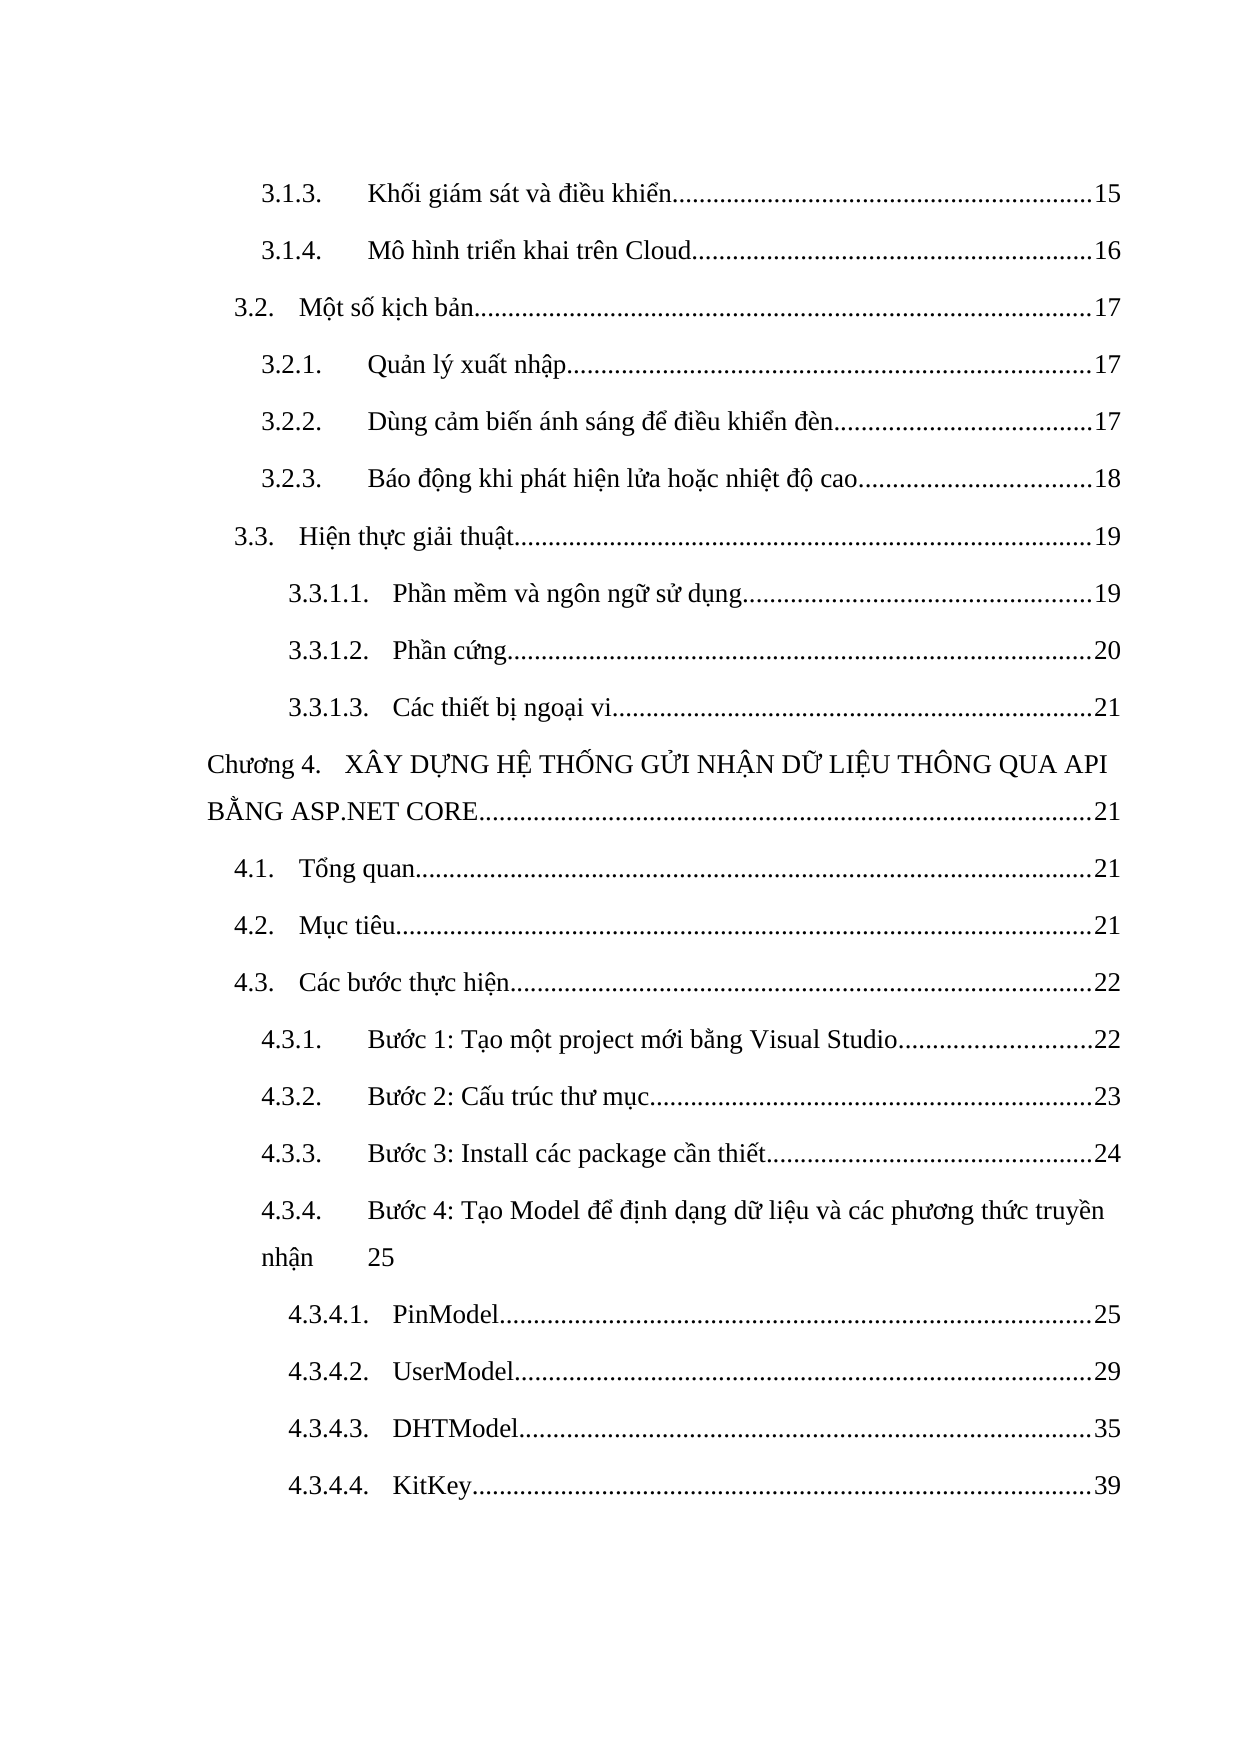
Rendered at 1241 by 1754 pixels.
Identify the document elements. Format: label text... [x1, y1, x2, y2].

text 3.2.3. Báo động khi phát hiện lửa hoặc nhiệt độ cao 18 [261, 463, 1122, 494]
text 3.1.3. Khối giám sát và điều khiển 15 [261, 177, 1122, 208]
text 4.1. Tổng quan 21 [234, 852, 1122, 883]
text 3.3.1.3. Các thiết bị ngoại vi 21 [288, 691, 1122, 722]
text 4.3.2. Bước 2: Cấu trúc thư mục 23 [261, 1080, 1122, 1111]
text Chương 4. XÂY DỰNG HỆ THỐNG GỬI NHẬN DỮ LIỆU THÔNG QUA API BẰNG ASP.NET CORE 21 [207, 748, 1122, 826]
text 4.2. Mục tiêu 21 [234, 909, 1122, 940]
text 3.3.1.2. Phần cứng 20 [288, 634, 1122, 665]
text 4.3.4.2. UserModel 29 [288, 1355, 1122, 1386]
text 4.3. Các bước thực hiện 22 [234, 966, 1122, 997]
text 4.3.4.4. KitKey 39 [288, 1469, 1122, 1500]
text 3.3.1.1. Phần mềm và ngôn ngữ sử dụng 19 [288, 577, 1122, 608]
text 3.2. Một số kịch bản 17 [234, 291, 1122, 322]
text 3.2.2. Dùng cảm biến ánh sáng để điều khiển đèn 17 [261, 406, 1122, 437]
text 3.2.1. Quản lý xuất nhập 17 [261, 348, 1122, 379]
text 4.3.4.1. PinModel 25 [288, 1298, 1122, 1329]
text 4.3.4.3. DHTModel 35 [288, 1412, 1122, 1443]
text 4.3.1. Bước 1: Tạo một project mới bằng Visual Studio 22 [261, 1023, 1122, 1054]
text 4.3.4. Bước 4: Tạo Model để định dạng dữ liệu và các phương thức truyền nhận 25 [261, 1194, 1122, 1272]
text 4.3.3. Bước 3: Install các package cần thiết 24 [261, 1137, 1122, 1168]
text 3.1.4. Mô hình triển khai trên Cloud 16 [261, 234, 1122, 265]
text 3.3. Hiện thực giải thuật 19 [234, 520, 1122, 551]
